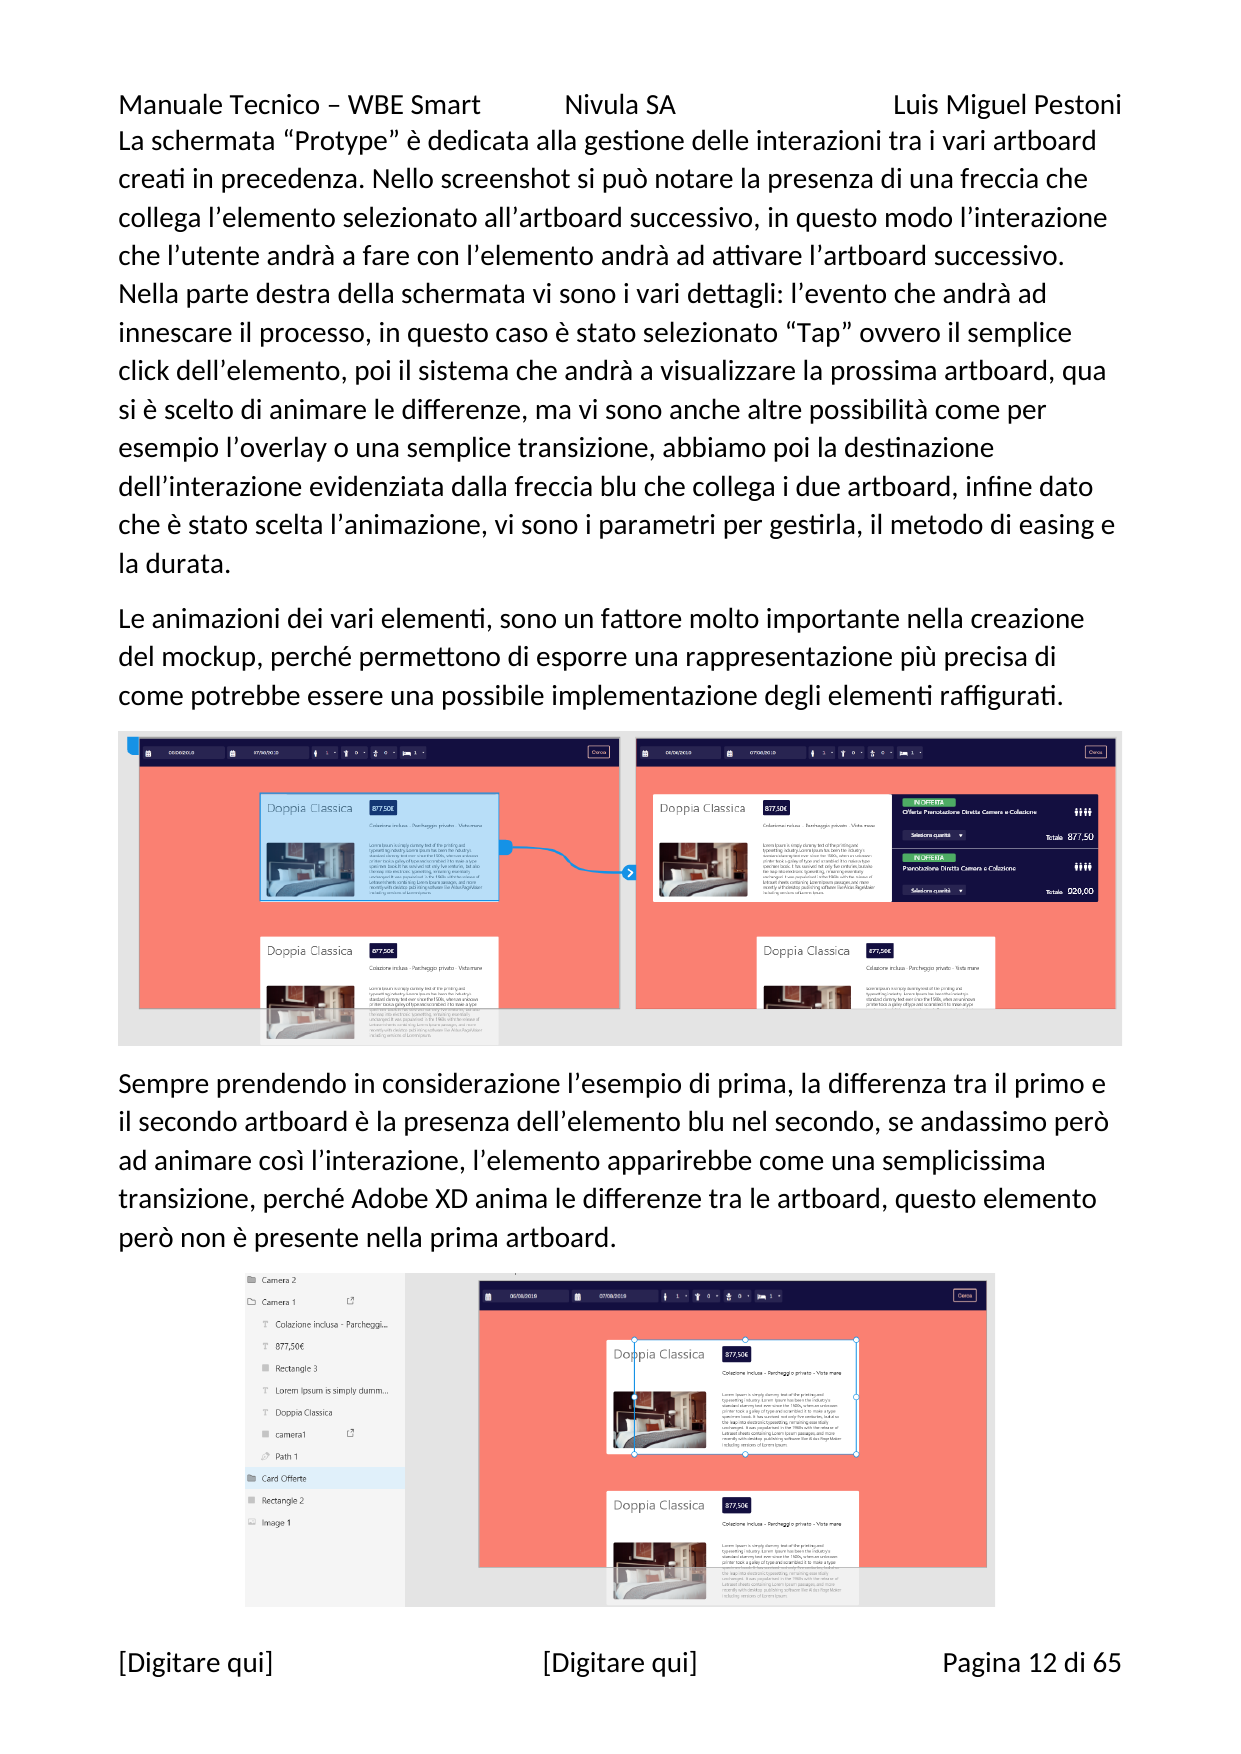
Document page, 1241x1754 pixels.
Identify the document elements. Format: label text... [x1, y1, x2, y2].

text La schermata “Protype” è dedicata alla gestione delle interazioni tra i vari artboard creati in precedenza. Nello screenshot si può notare la presenza di una freccia che collega l’elemento selezionato all’artboard successivo, in questo modo l’interazione che l’utente andrà a fare con l’elemento andrà ad attivare l’artboard successivo. Nella parte destra della schermata vi sono i vari dettagli: l’evento che andrà ad innescare il processo, in questo caso è stato selezionato “Tap” ovvero il semplice click dell’elemento, poi il sistema che andrà a visualizzare la prossima artboard, qua si è scelto di animare le differenze, ma vi sono anche altre possibilità come per esempio l’overlay o una semplice transizione, abbiamo poi la destinazione dell’interazione evidenziata dalla freccia blu che collega i due artboard, infine dato che è stato scelta l’animazione, vi sono i parametri per gestirla, il metodo di easing e la durata. [118, 122, 1122, 580]
picture [118, 731, 1123, 1046]
picture [245, 1273, 995, 1607]
text Le animazioni dei vari elementi, sono un fattore molto importante nella creazione del mockup, perché permettono di esporre una rappresentazione più precisa di come potrebbe essere una possibile implementazione degli elementi raffigurati. [118, 600, 1122, 712]
text Sempre prendendo in considerazione l’esempio di prima, la differenza tra il primo e il secondo artboard è la presenza dell’elemento blu nel secondo, se andassimo però ad animare così l’interazione, l’elemento apparirebbe come una semplicissima transizione, perché Adobe XD anima le differenze tra le artboard, questo elemento però non è presente nella prima artboard. [118, 1065, 1122, 1254]
